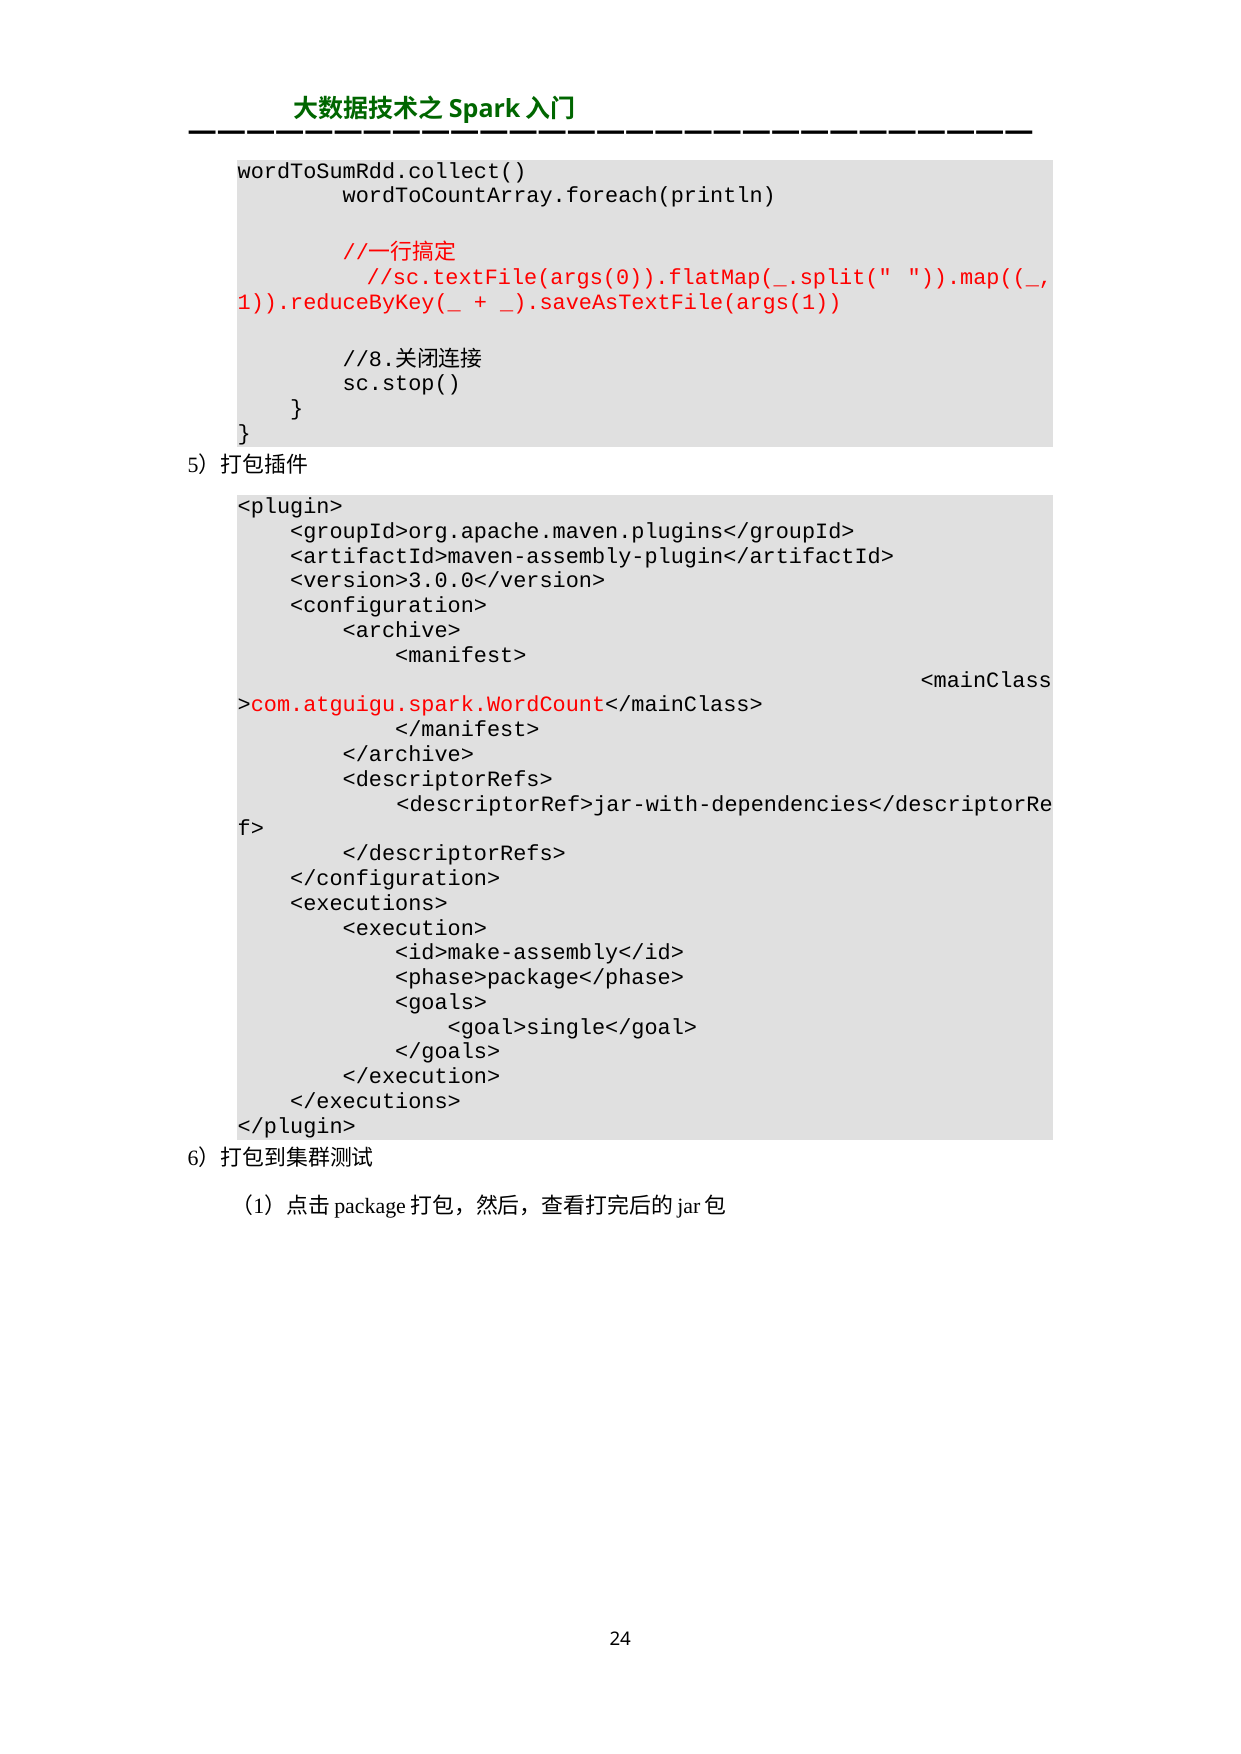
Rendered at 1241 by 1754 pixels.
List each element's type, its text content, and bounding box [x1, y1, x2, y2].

text wordToCountArray.foreach(println) [237, 184, 1053, 209]
text </manifest> [237, 718, 1053, 743]
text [237, 160, 1053, 184]
text <manifest> [237, 644, 1053, 669]
text </plugin> [237, 1115, 1053, 1140]
text </configuration> [237, 867, 1053, 892]
text </descriptorRefs> [237, 842, 1053, 867]
text <execution> [237, 917, 1053, 941]
text <goal>single</goal> [237, 1016, 1053, 1041]
text <executions> [237, 892, 1053, 917]
text <archive> [237, 619, 1053, 644]
text <goals> [237, 991, 1053, 1016]
text sc.stop() [237, 372, 1053, 397]
text 5）打包插件 [187, 447, 1053, 479]
text <descriptorRef>jar-with-dependencies</descriptorRef> [237, 793, 1053, 842]
text </execution> [237, 1065, 1053, 1090]
text <plugin> [237, 495, 1053, 520]
text <version>3.0.0</version> [237, 569, 1053, 594]
text //sc.textFile(args(0)).flatMap(_.split(" ")).map((_, 1)).reduceByKey(_ + _).saveAsTextFile(args(1)) [237, 266, 1053, 316]
text <configuration> [237, 594, 1053, 619]
text （1）点击package打包，然后，查看打完后的jar包 [187, 1188, 1053, 1221]
text //8.关闭连接 [237, 341, 1053, 372]
text } [237, 397, 1053, 422]
text <phase>package</phase> [237, 966, 1053, 991]
text } [237, 422, 1053, 447]
text <descriptorRefs> [237, 768, 1053, 793]
text //一行搞定 [237, 234, 1053, 266]
text <id>make-assembly</id> [237, 941, 1053, 966]
text </goals> [237, 1041, 1053, 1065]
text </archive> [237, 743, 1053, 768]
text 6）打包到集群测试 [187, 1140, 1053, 1172]
text <artifactId>maven-assembly-plugin</artifactId> [237, 545, 1053, 569]
text <groupId>org.apache.maven.plugins</groupId> [237, 520, 1053, 545]
text </executions> [237, 1090, 1053, 1115]
text <mainClass>com.atguigu.spark.WordCount</mainClass> [237, 669, 1053, 718]
